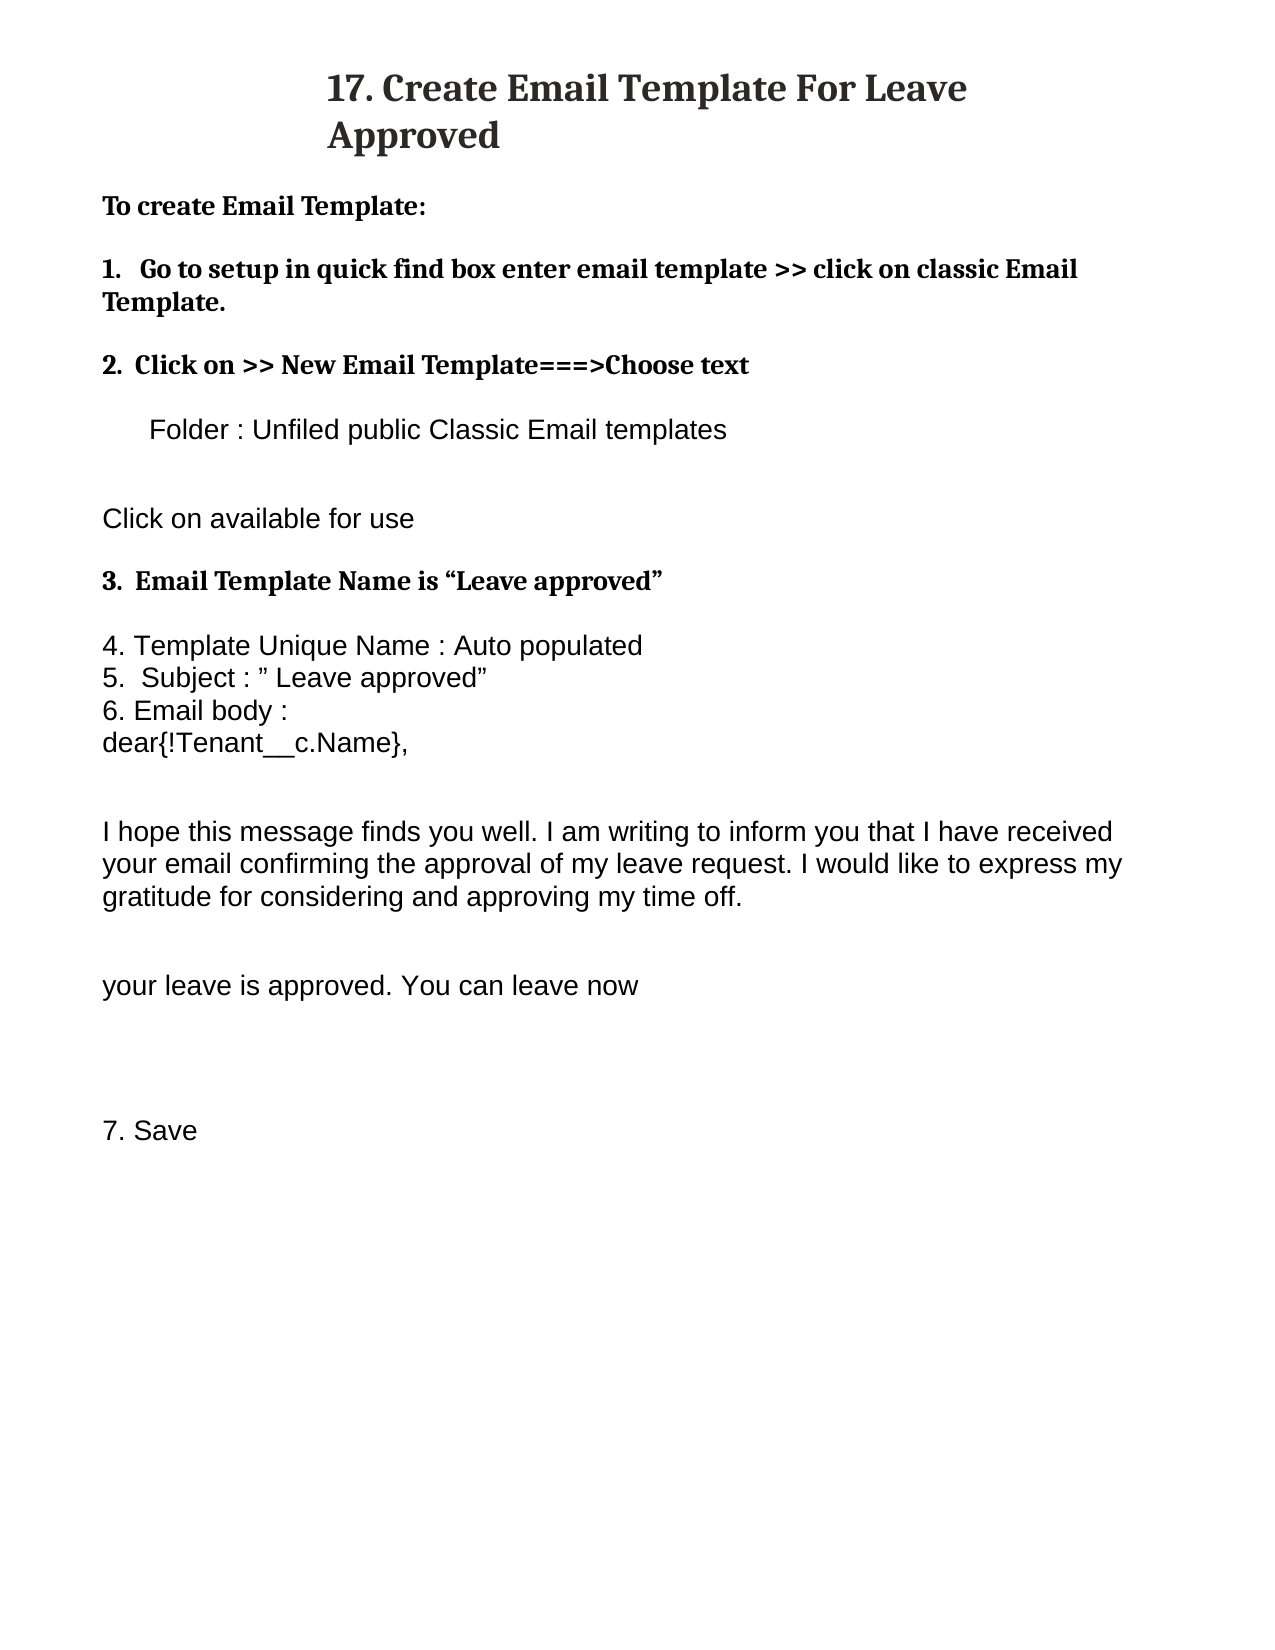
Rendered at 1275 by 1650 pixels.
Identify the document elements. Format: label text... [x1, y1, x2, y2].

text your leave is approved. You can leave now [102, 969, 1137, 1001]
text 4. Template Unique Name : Auto populated [102, 629, 1137, 661]
text I hope this message finds you well. I am writing to inform you that I have received your email confirming the approval of my leave request. I would like to express my gratitude for considering and approving my time off. [102, 815, 1137, 912]
subtitle 1. Go to setup in quick find box enter email template >> click on classic Email Template. [102, 253, 1128, 318]
text 6. Email body : [102, 694, 1137, 726]
subtitle 17. Create Email Template For Leave Approved [289, 64, 1137, 158]
text 5. Subject : ” Leave approved” [102, 661, 1137, 694]
text 7. Save [102, 1114, 1137, 1146]
text Folder : Unfiled public Classic Email templates [102, 413, 1137, 445]
text dear{!Tenant__c.Name}, [102, 726, 1137, 759]
text Click on available for use [102, 502, 1137, 534]
subtitle 2. Click on >> New Email Template===>Choose text [102, 349, 1128, 382]
subtitle 3. Email Template Name is “Leave approved” [102, 565, 1128, 598]
subtitle To create Email Template: [102, 189, 1128, 222]
